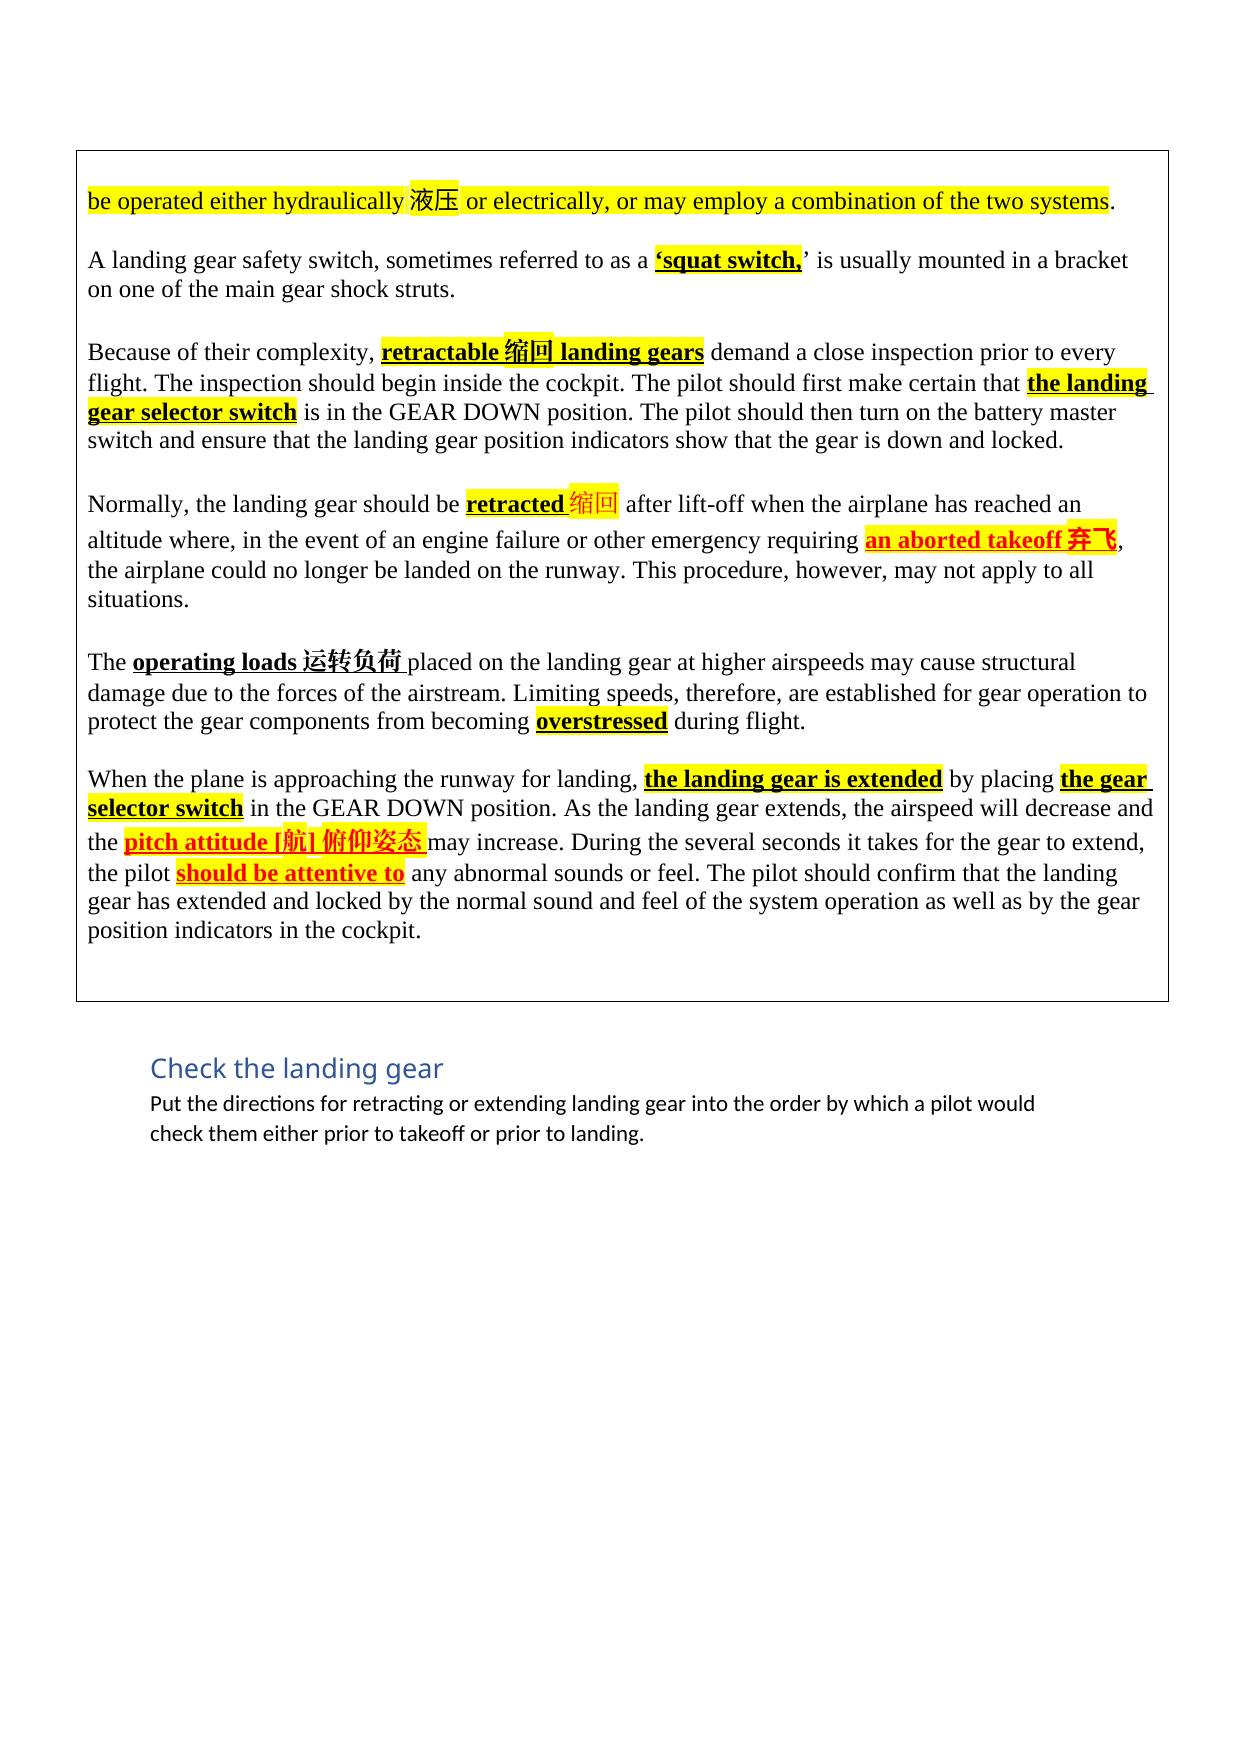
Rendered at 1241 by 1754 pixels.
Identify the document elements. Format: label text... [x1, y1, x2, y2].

text Put the directions for retracting or extending landing gear into the order by which a pilot would check them either prior to takeoff or prior to landing. [150, 1089, 1090, 1147]
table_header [77, 151, 1168, 1001]
subtitle Check the landing gear [150, 1049, 1090, 1086]
